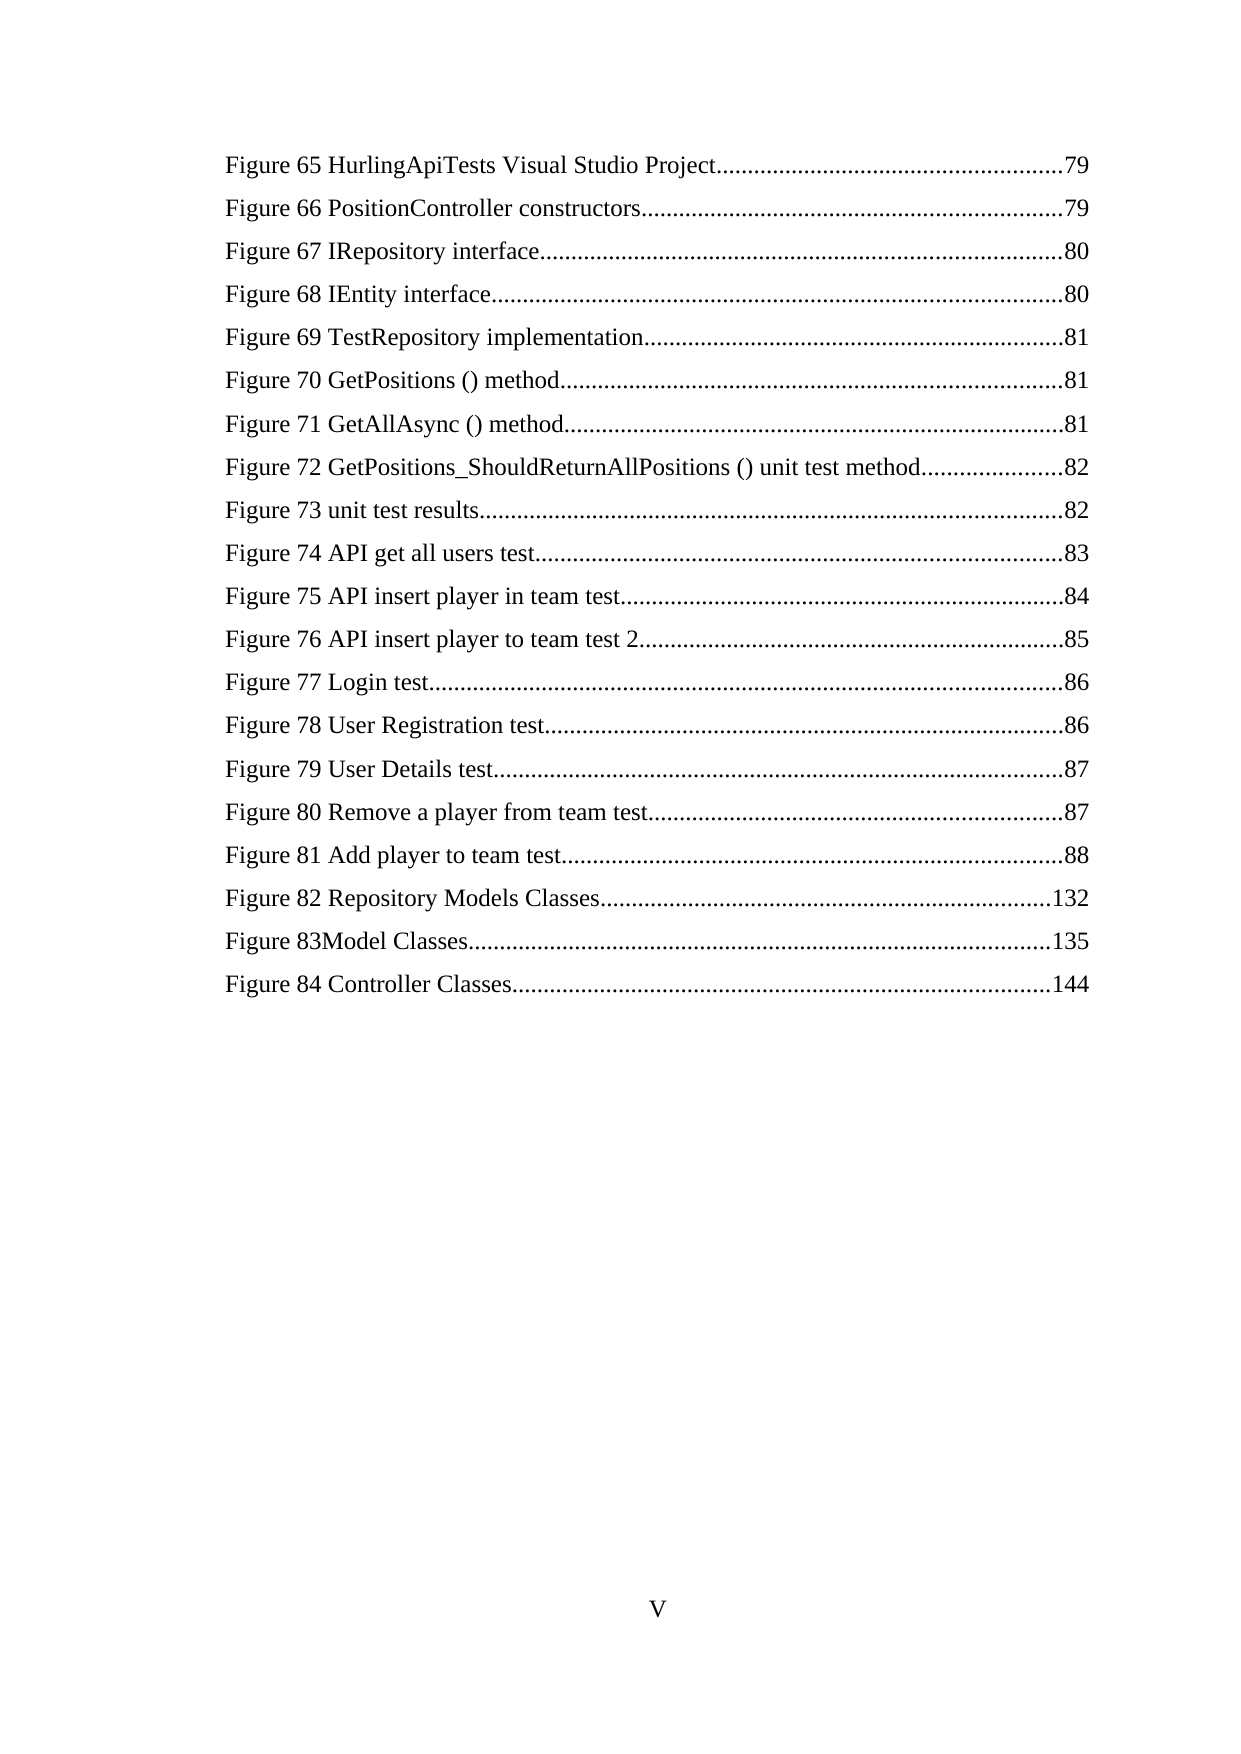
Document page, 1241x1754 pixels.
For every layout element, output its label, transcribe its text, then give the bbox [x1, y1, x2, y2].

text Figure 73 unit test results 82 [150, 495, 1090, 524]
text Figure 83Model Classes 135 [150, 926, 1090, 955]
text Figure 68 IEntity interface 80 [150, 279, 1090, 308]
text Figure 69 TestRepository implementation 81 [150, 322, 1090, 351]
text Figure 82 Repository Models Classes 132 [150, 883, 1090, 912]
text Figure 66 PositionController constructors 79 [150, 193, 1090, 222]
text Figure 79 User Details test 87 [150, 754, 1090, 782]
text Figure 76 API insert player to team test 2 85 [150, 624, 1090, 653]
text Figure 81 Add player to team test 88 [150, 840, 1090, 869]
text Figure 71 GetAllAsync () method 81 [150, 409, 1090, 437]
text Figure 77 Login test 86 [150, 667, 1090, 696]
text Figure 65 HurlingApiTests Visual Studio Project 79 [150, 150, 1090, 179]
text Figure 67 IRepository interface 80 [150, 236, 1090, 265]
text Figure 74 API get all users test 83 [150, 538, 1090, 567]
text Figure 70 GetPositions () method 81 [150, 366, 1090, 394]
text Figure 72 GetPositions_ShouldReturnAllPositions () unit test method 82 [150, 452, 1090, 481]
text Figure 84 Controller Classes 144 [150, 969, 1090, 998]
text Figure 75 API insert player in team test 84 [150, 581, 1090, 610]
text Figure 80 Remove a player from team test 87 [150, 797, 1090, 826]
text Figure 78 User Registration test 86 [150, 711, 1090, 739]
